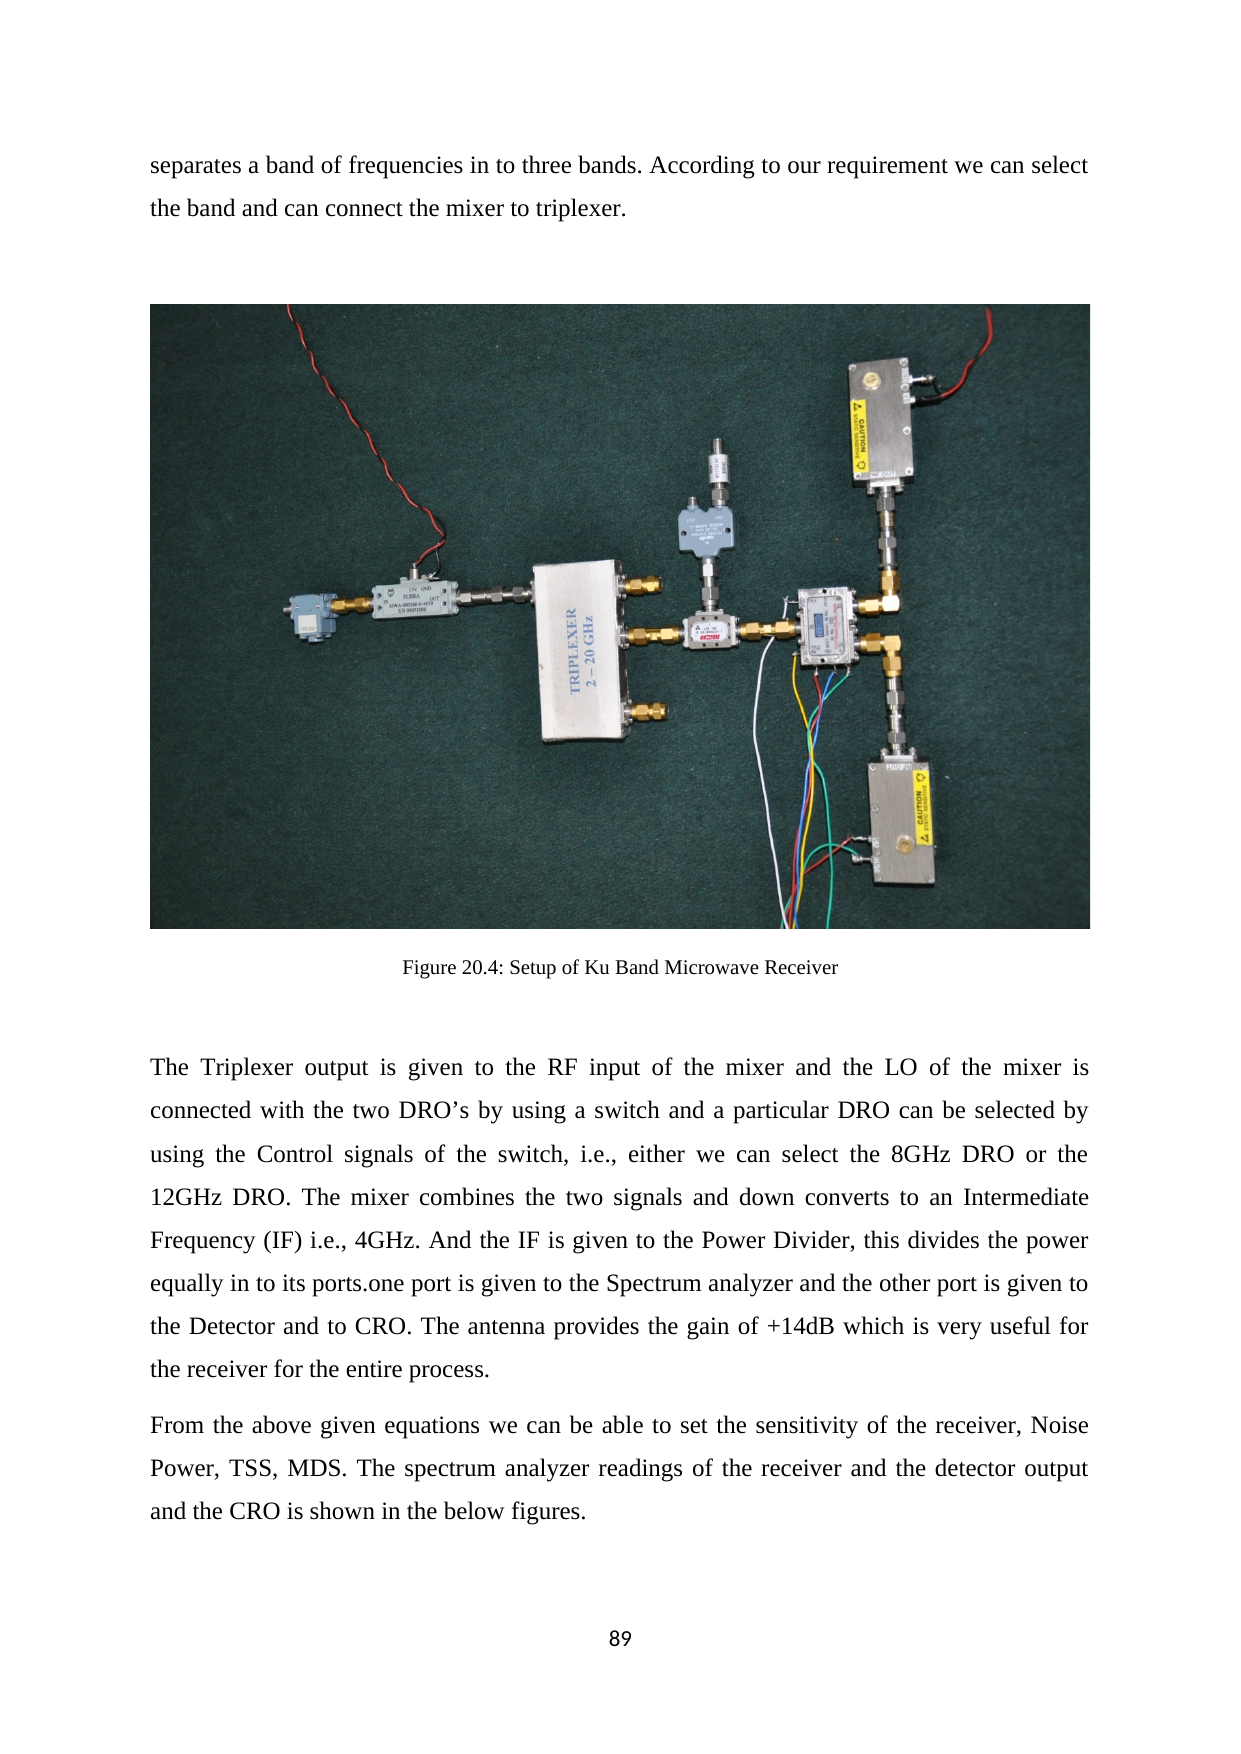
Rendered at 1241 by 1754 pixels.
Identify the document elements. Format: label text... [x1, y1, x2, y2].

picture [150, 304, 1091, 929]
text Figure 20.4: Setup of Ku Band Microwave Receiver [150, 955, 1090, 979]
text From the above given equations we can be able to set the sensitivity of the receiver, Noise Power, TSS, MDS. The spectrum analyzer readings of the receiver and the detector output and the CRO is shown in the below figures. [150, 1410, 1090, 1525]
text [150, 150, 1090, 222]
text The Triplexer output is given to the RF input of the mixer and the LO of the mixer is connected with the two DRO’s by using a switch and a particular DRO can be selected by using the Control signals of the switch, i.e., either we can select the 8GHz DRO or the 12GHz DRO. The mixer combines the two signals and down converts to an Intermediate Frequency (IF) i.e., 4GHz. And the IF is given to the Power Divider, this divides the power equally in to its ports.one port is given to the Spectrum analyzer and the other port is given to the Detector and to CRO. The antenna provides the gain of +14dB which is very useful for the receiver for the entire process. [150, 1052, 1090, 1383]
